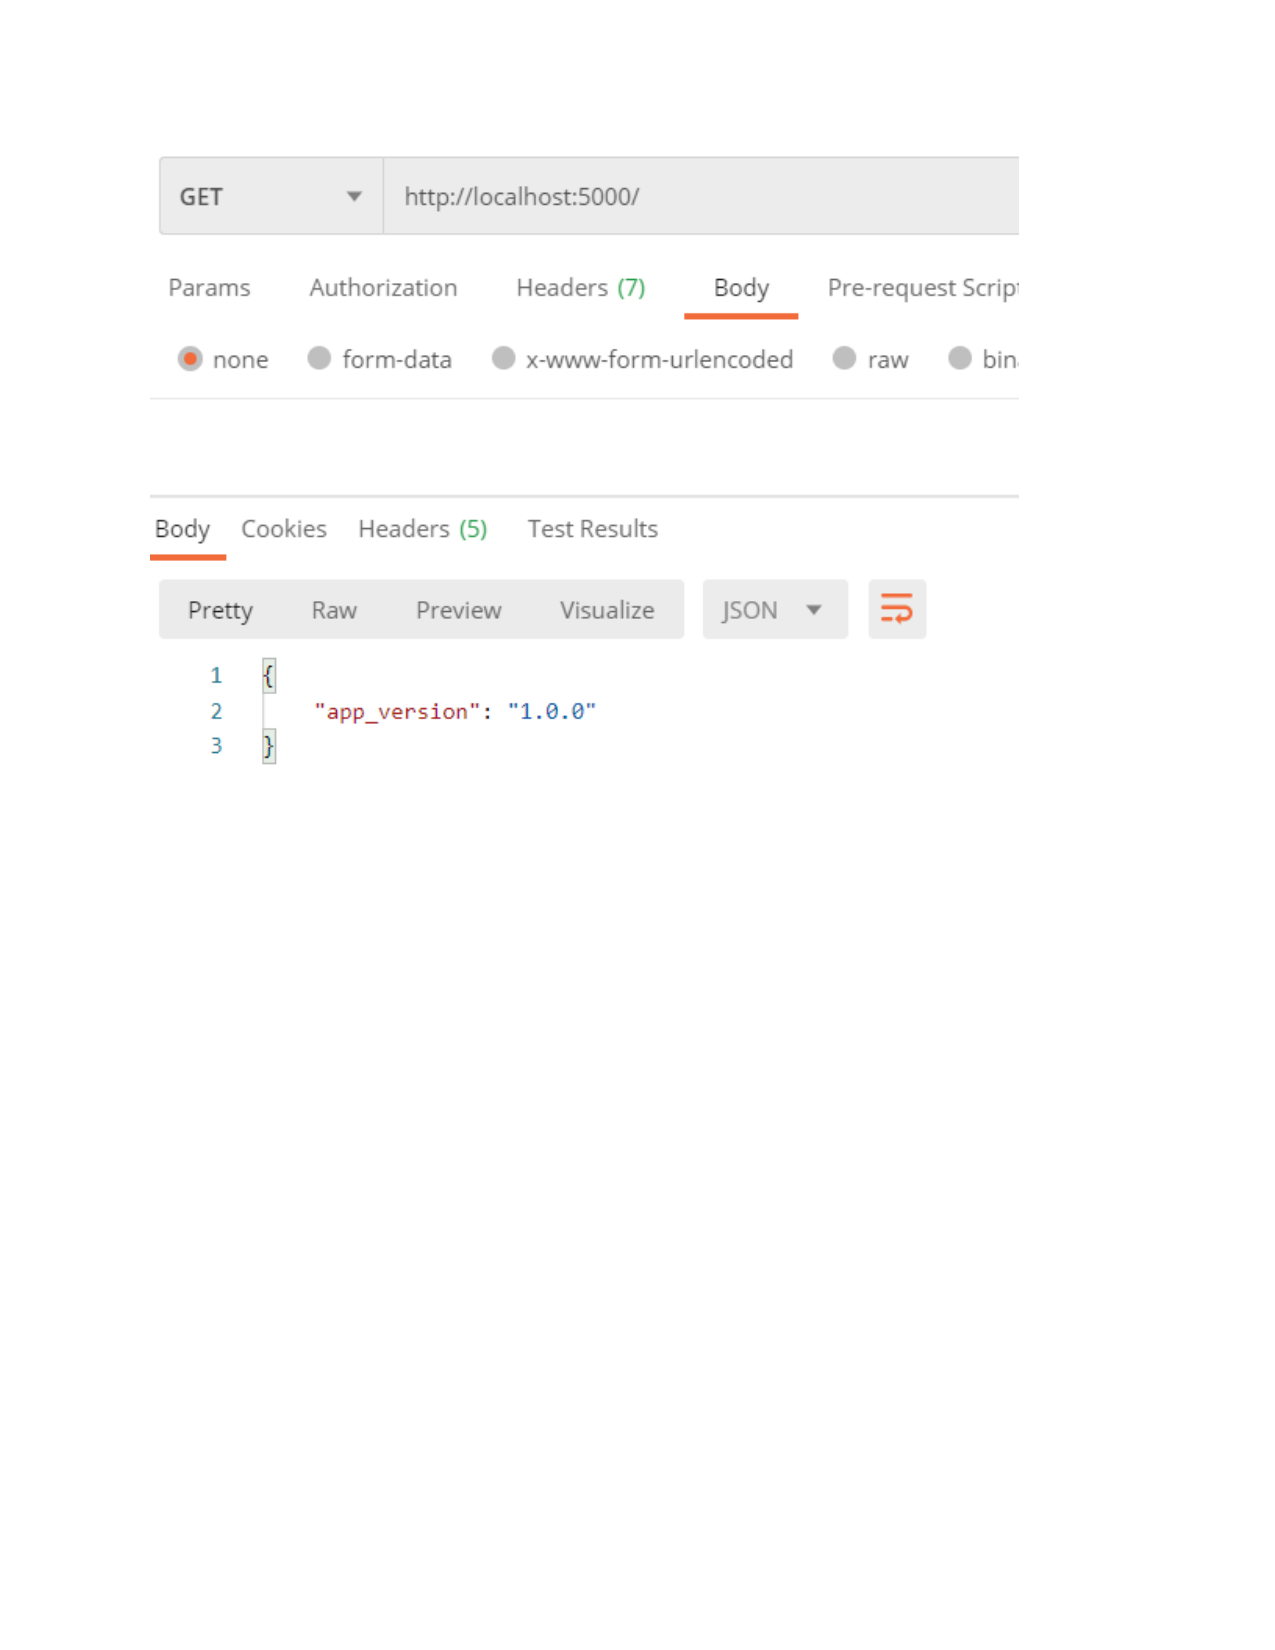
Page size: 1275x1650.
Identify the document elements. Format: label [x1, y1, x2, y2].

picture [150, 150, 1019, 799]
